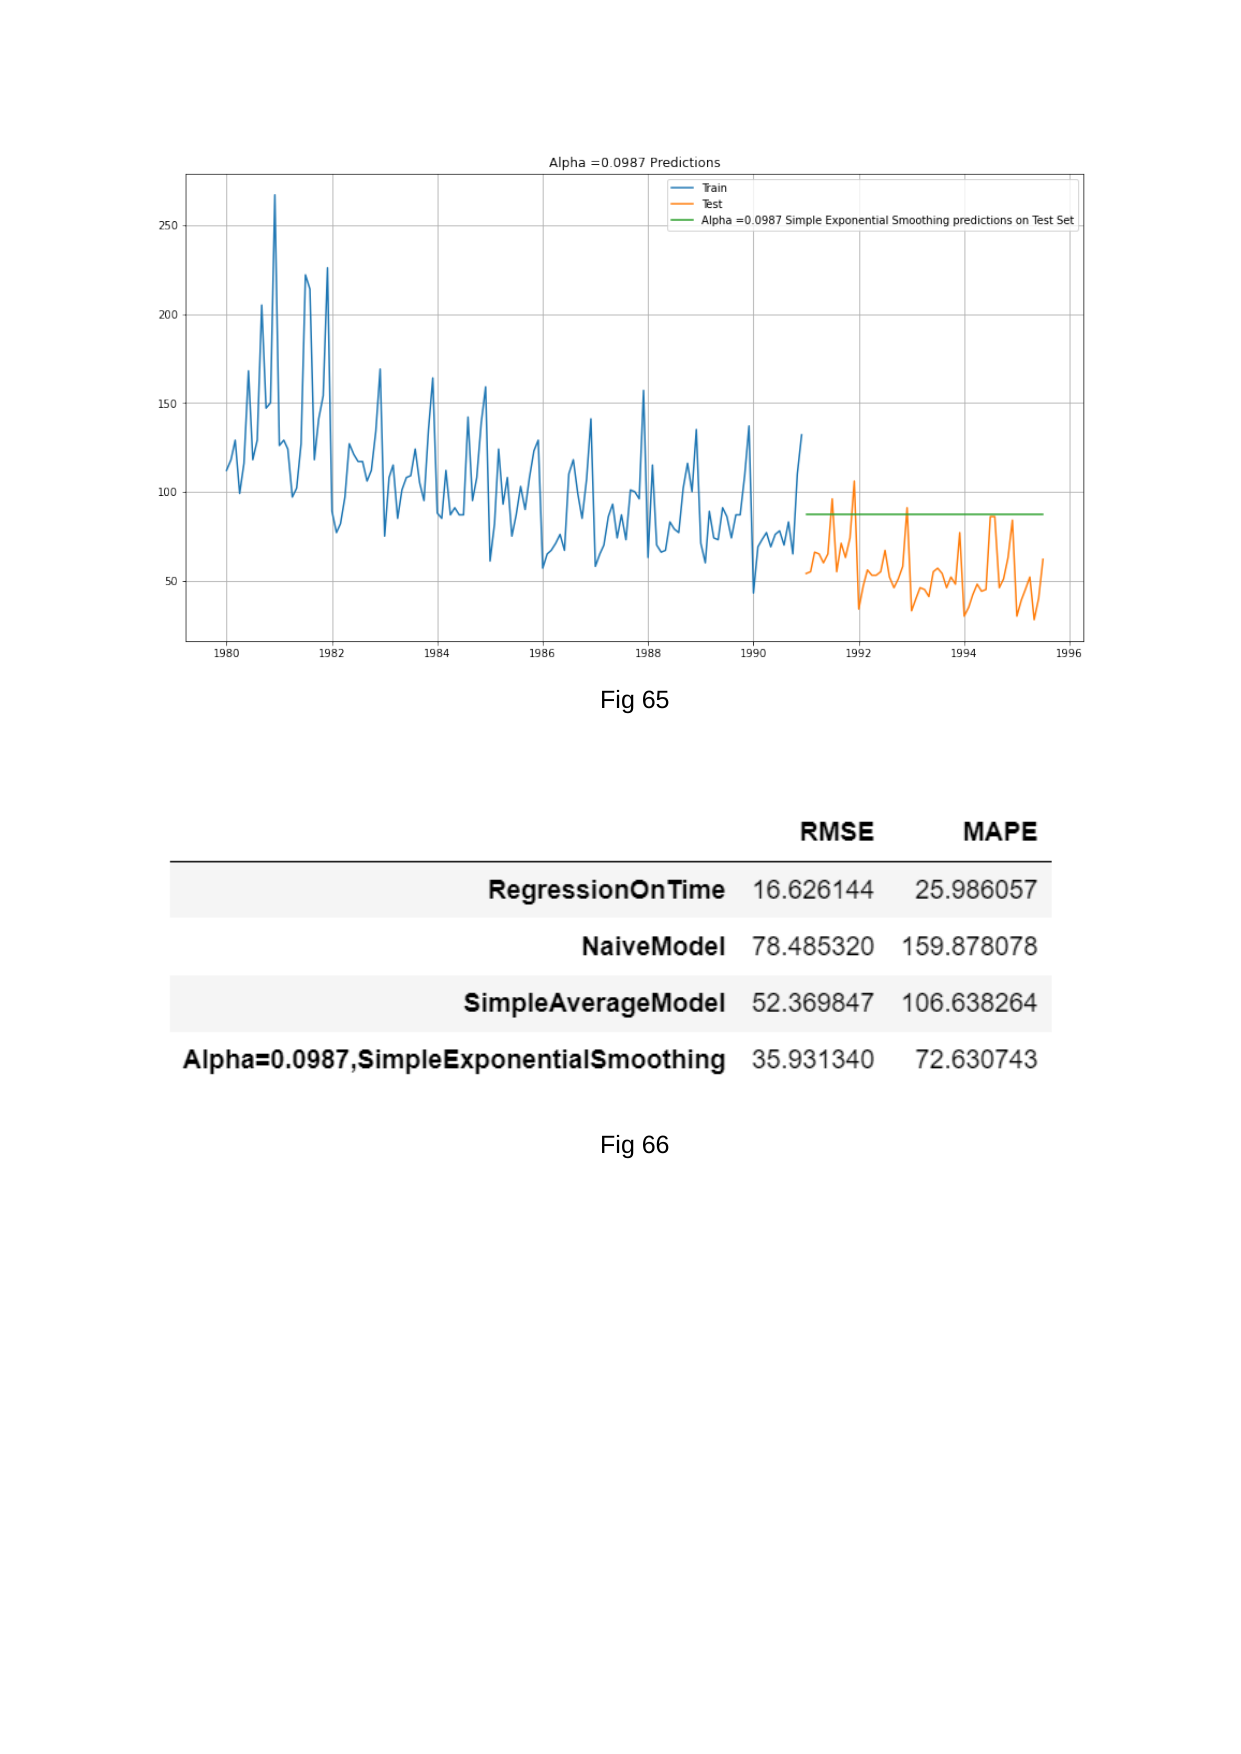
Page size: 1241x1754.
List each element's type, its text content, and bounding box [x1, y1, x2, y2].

picture [150, 780, 1091, 1112]
text Fig 66 [525, 1130, 1090, 1159]
picture [150, 150, 1091, 667]
text Fig 65 [525, 686, 1090, 714]
